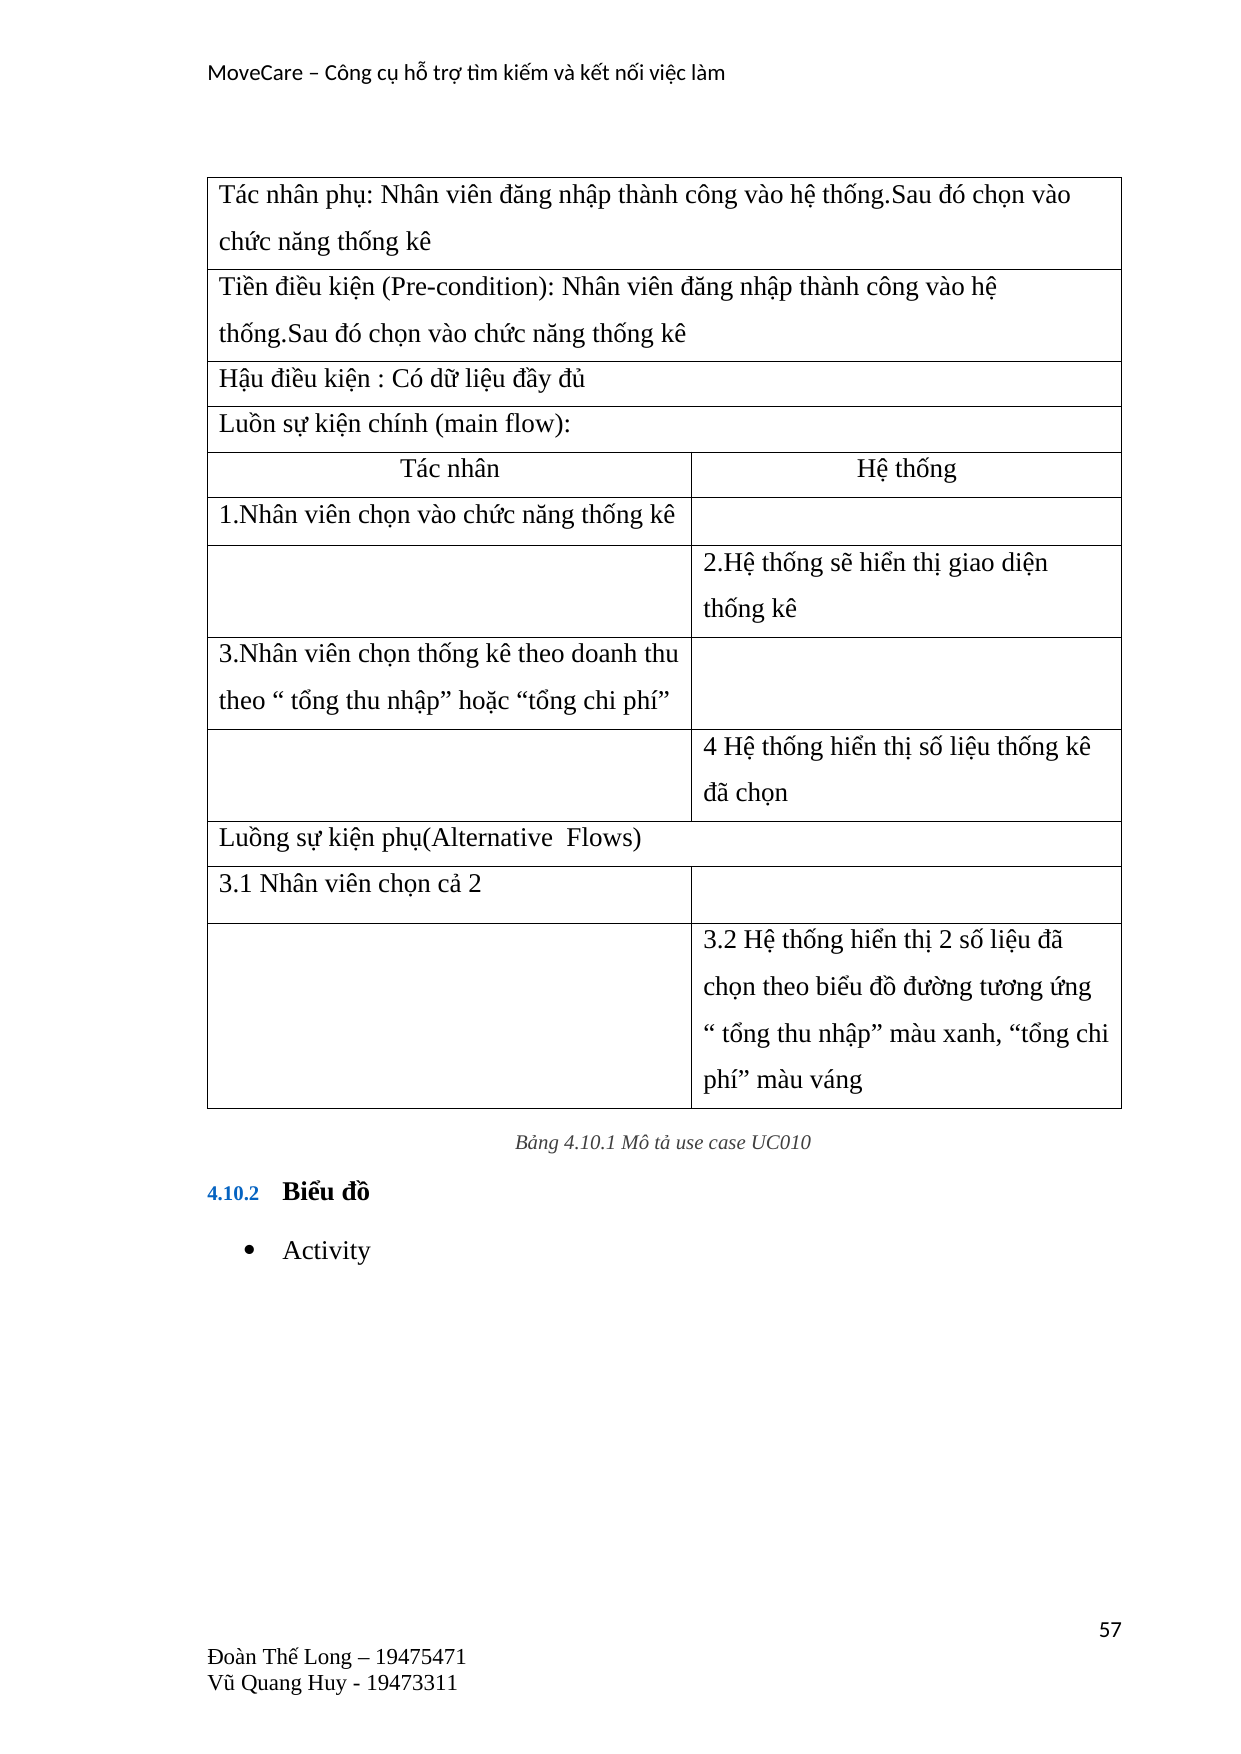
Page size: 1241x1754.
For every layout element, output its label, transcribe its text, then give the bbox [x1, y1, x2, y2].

table_cell Luồn sự kiện chính (main flow): [208, 407, 1121, 452]
table_cell Tiền điều kiện (Pre-condition): Nhân viên đăng nhập thành công vào hệ thống.Sau đó chọn vào chức năng thống kê [208, 270, 1121, 361]
table_cell 3.2 Hệ thống hiển thị 2 số liệu đã chọn theo biểu đồ đường tương ứng “ tổng thu nhập” màu xanh, “tổng chi phí” màu váng [692, 924, 1121, 1108]
subtitle Biểu đồ [207, 1174, 1122, 1206]
table_cell [208, 730, 691, 821]
table_cell [692, 867, 1121, 922]
text Bảng 4.10.1 Mô tả use case UC010 [296, 1130, 1032, 1154]
table_cell Hậu điều kiện : Có dữ liệu đầy đủ [208, 362, 1121, 406]
table_cell 2.Hệ thống sẽ hiển thị giao diện thống kê [692, 546, 1121, 637]
table_cell [692, 498, 1121, 544]
table_cell Luồng sự kiện phụ(Alternative Flows) [208, 822, 1121, 866]
table_cell [208, 924, 691, 1108]
table_cell Tác nhân phụ: Nhân viên đăng nhập thành công vào hệ thống.Sau đó chọn vào chức năng thống kê [208, 178, 1121, 269]
table_cell [692, 638, 1121, 728]
table_cell 1.Nhân viên chọn vào chức năng thống kê [208, 498, 691, 544]
table_cell 3.1 Nhân viên chọn cả 2 [208, 867, 691, 922]
table_cell [208, 546, 691, 637]
table_cell Hệ thống [692, 453, 1121, 497]
table_cell Tác nhân [208, 453, 691, 497]
list Activity [244, 1234, 1122, 1265]
table_cell 3.Nhân viên chọn thống kê theo doanh thu theo “ tổng thu nhập” hoặc “tổng chi phí” [208, 638, 691, 728]
table_cell 4 Hệ thống hiển thị số liệu thống kê đã chọn [692, 730, 1121, 821]
